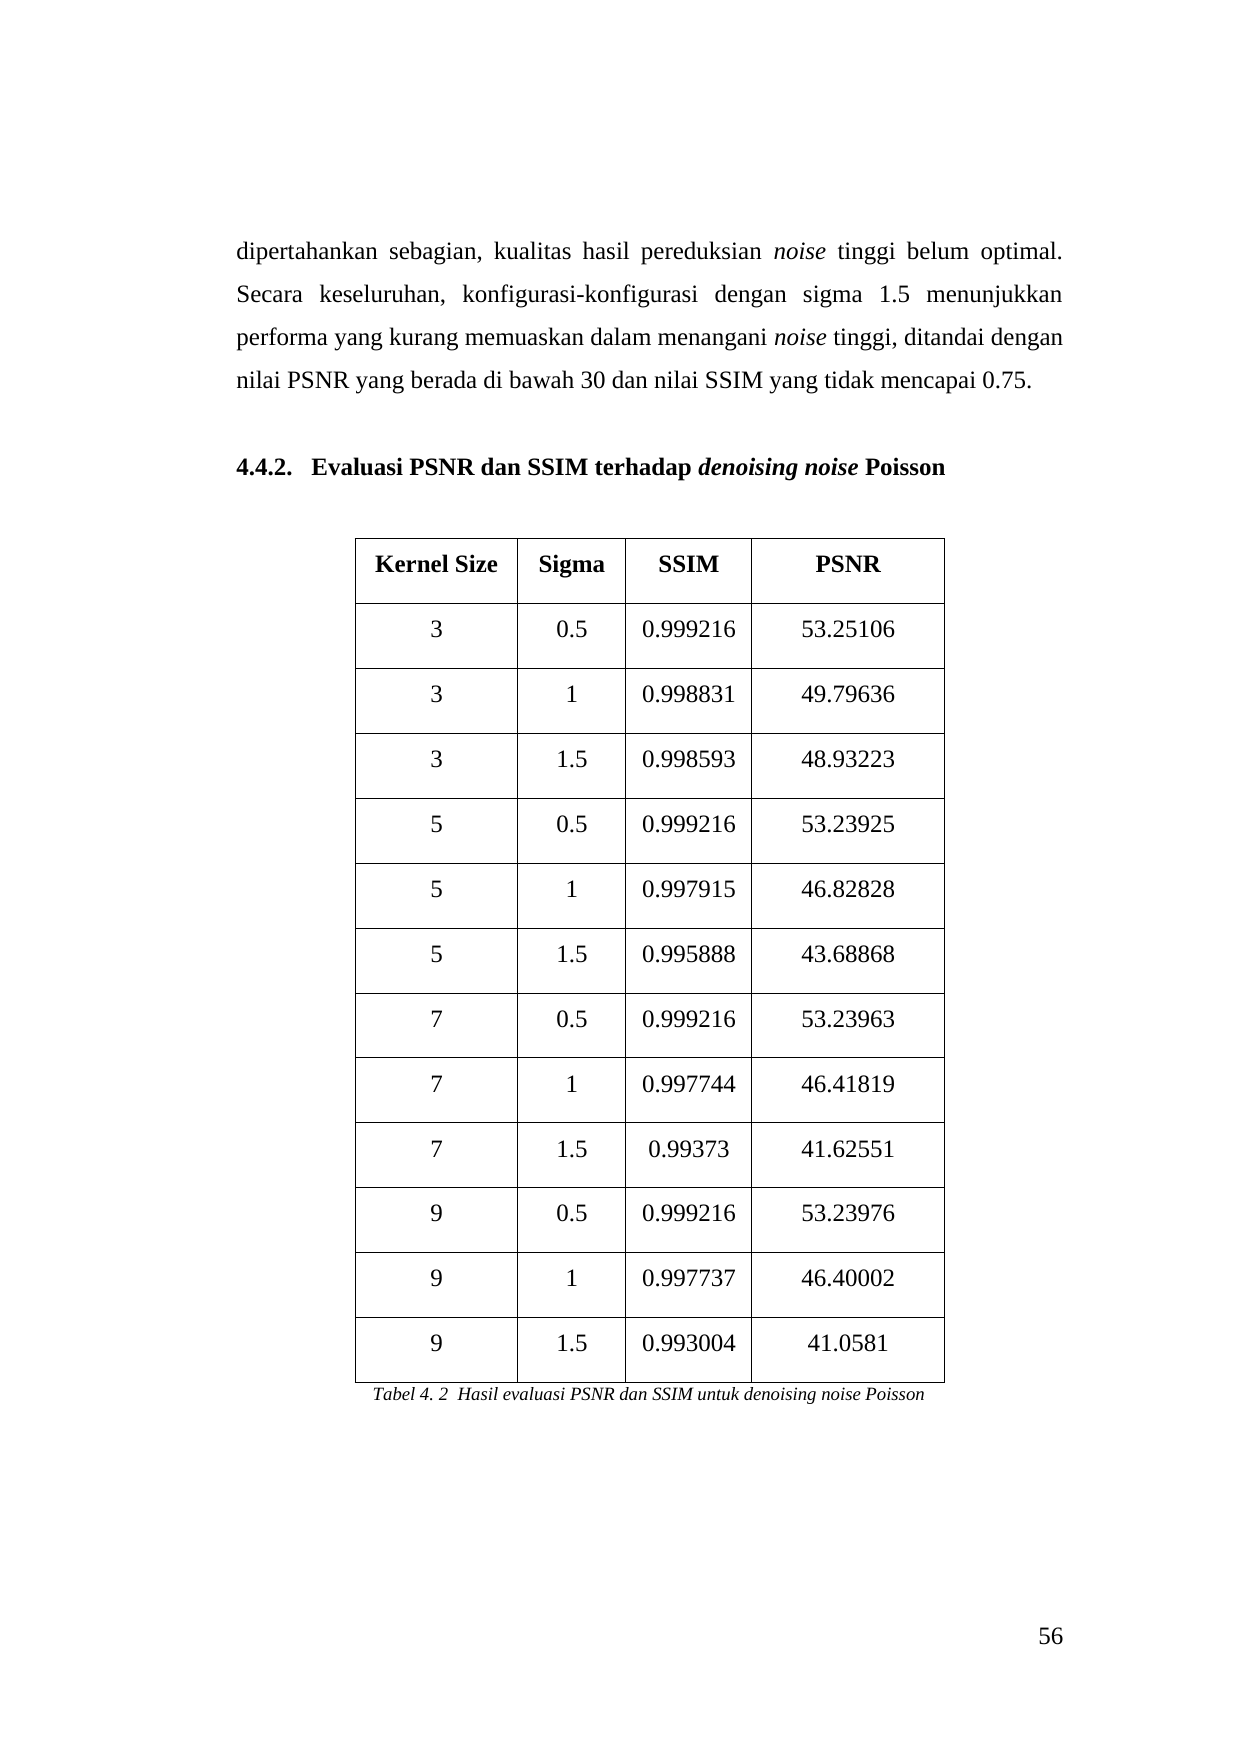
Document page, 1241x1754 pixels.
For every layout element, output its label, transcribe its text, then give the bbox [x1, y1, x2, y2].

table_cell 7 [356, 994, 517, 1057]
table_header PSNR [752, 539, 944, 603]
table_cell 0.5 [518, 604, 625, 668]
table_cell 0.998831 [626, 669, 751, 733]
table_cell 0.5 [518, 994, 625, 1057]
table_cell 41.62551 [752, 1123, 944, 1187]
table_cell 0.993004 [626, 1318, 751, 1382]
table_cell 1.5 [518, 1318, 625, 1382]
table_cell 0.999216 [626, 1188, 751, 1252]
table_header Sigma [518, 539, 625, 603]
table_cell 0.999216 [626, 604, 751, 668]
table_cell 7 [356, 1058, 517, 1122]
table_cell 53.25106 [752, 604, 944, 668]
table_cell 5 [356, 799, 517, 863]
table_cell 1 [518, 864, 625, 927]
table_cell 0.998593 [626, 734, 751, 798]
table_cell 46.82828 [752, 864, 944, 927]
list Evaluasi PSNR dan SSIM terhadap denoising noise Poisson [236, 452, 1063, 481]
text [236, 236, 1063, 394]
table_cell 46.41819 [752, 1058, 944, 1122]
table_cell 1 [518, 1058, 625, 1122]
table_cell 5 [356, 929, 517, 992]
table_cell 1 [518, 669, 625, 733]
table_cell 48.93223 [752, 734, 944, 798]
table_cell 43.68868 [752, 929, 944, 992]
table_cell 3 [356, 669, 517, 733]
table_cell 7 [356, 1123, 517, 1187]
table_header Kernel Size [356, 539, 517, 603]
table_cell 1.5 [518, 929, 625, 992]
table_cell 1 [518, 1253, 625, 1317]
table_cell 3 [356, 734, 517, 798]
table_cell 46.40002 [752, 1253, 944, 1317]
table_cell 0.997744 [626, 1058, 751, 1122]
table_cell 53.23925 [752, 799, 944, 863]
table_cell 9 [356, 1188, 517, 1252]
table_cell 49.79636 [752, 669, 944, 733]
table_cell 9 [356, 1318, 517, 1382]
table_cell 0.997737 [626, 1253, 751, 1317]
table_cell 0.99373 [626, 1123, 751, 1187]
table_cell 0.997915 [626, 864, 751, 927]
table_cell 53.23976 [752, 1188, 944, 1252]
text Tabel 4. 2 Hasil evaluasi PSNR dan SSIM untuk denoising noise Poisson [236, 1383, 1063, 1404]
table_cell 1.5 [518, 1123, 625, 1187]
table_cell 41.0581 [752, 1318, 944, 1382]
table_cell 53.23963 [752, 994, 944, 1057]
table_cell 3 [356, 604, 517, 668]
table_cell 5 [356, 864, 517, 927]
table_cell 0.5 [518, 1188, 625, 1252]
table_cell 0.995888 [626, 929, 751, 992]
table_cell 9 [356, 1253, 517, 1317]
table_cell 0.5 [518, 799, 625, 863]
table_cell 0.999216 [626, 799, 751, 863]
table_cell 1.5 [518, 734, 625, 798]
table_cell 0.999216 [626, 994, 751, 1057]
table_header SSIM [626, 539, 751, 603]
